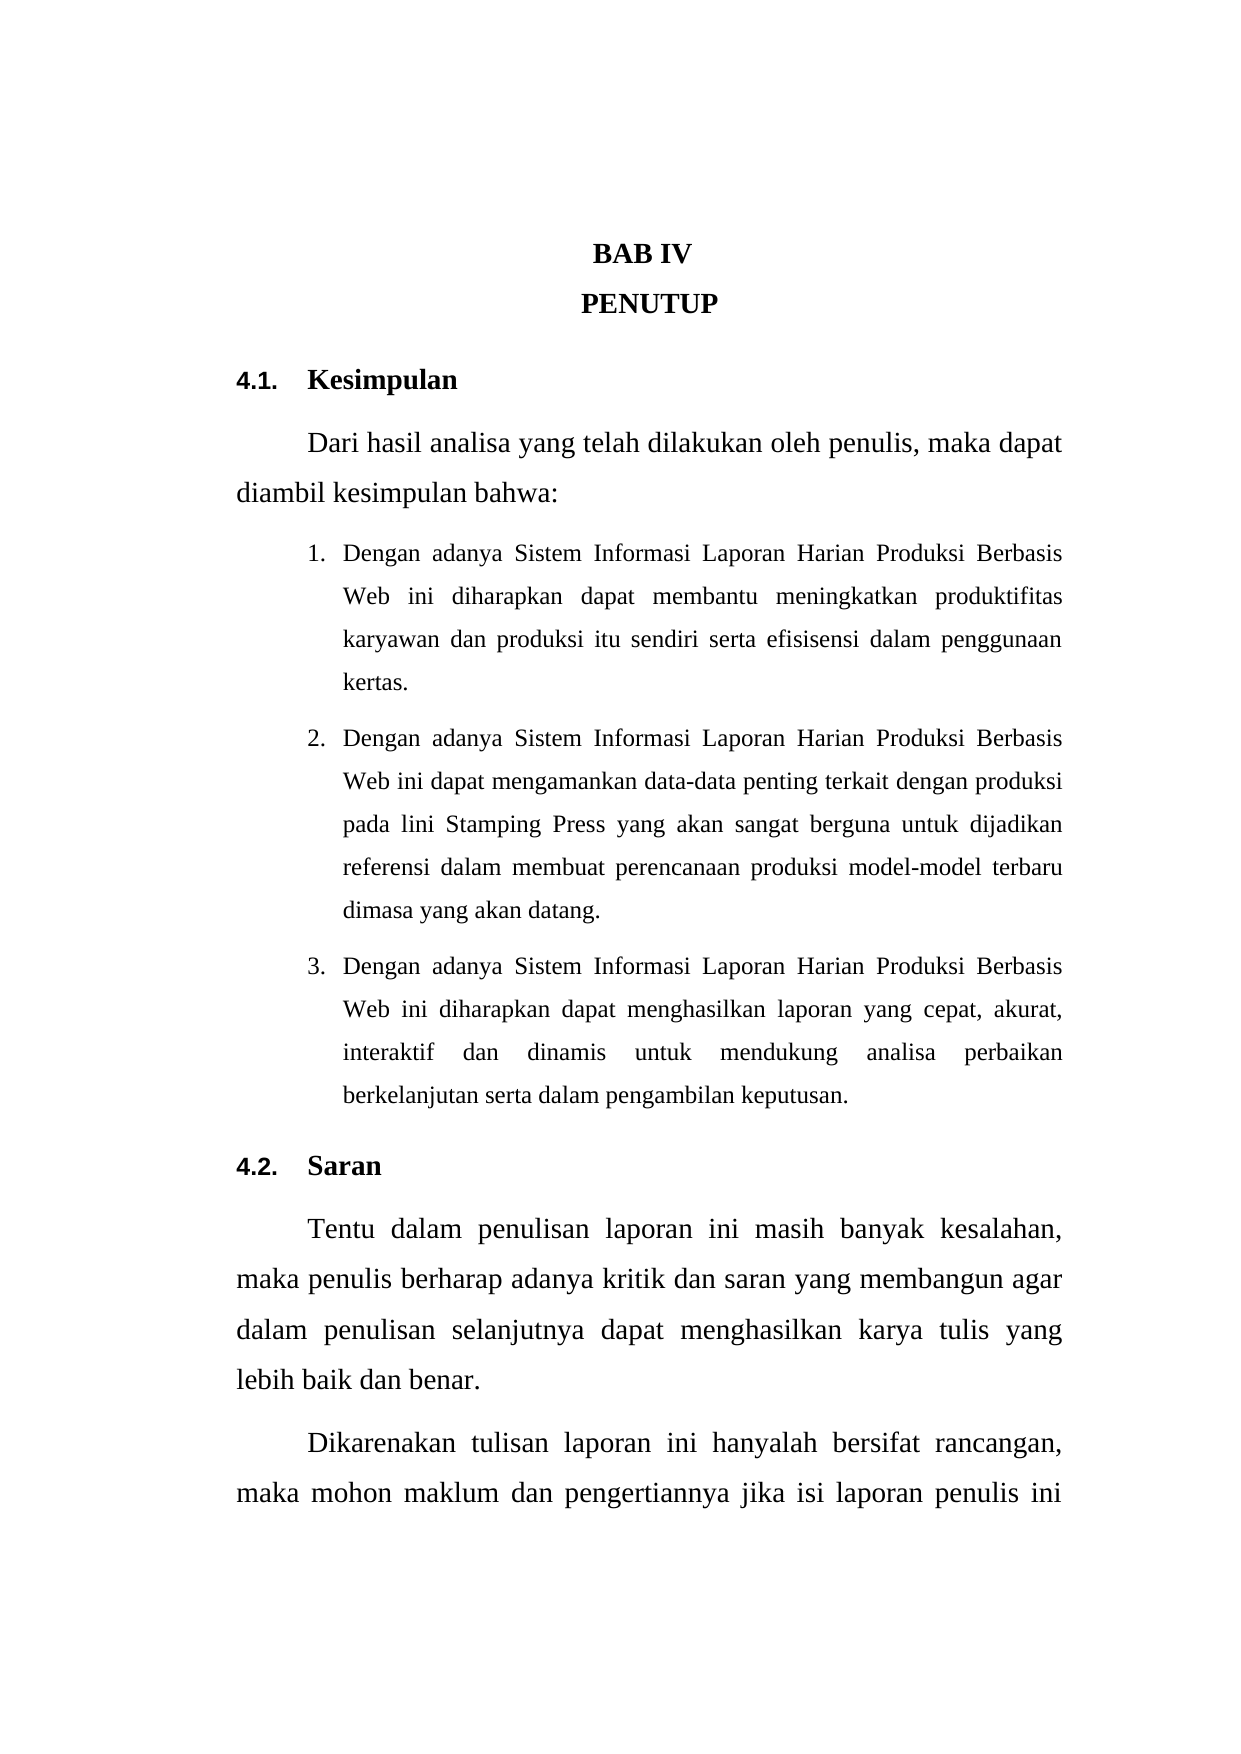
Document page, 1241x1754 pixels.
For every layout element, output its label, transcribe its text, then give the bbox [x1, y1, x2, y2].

subtitle Kesimpulan [236, 362, 1063, 395]
subtitle PENUTUP [236, 236, 1063, 320]
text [236, 1425, 1063, 1509]
subtitle Dengan adanya Sistem Informasi Laporan Harian Produksi Berbasis Web ini diharapkan dapat membantu meningkatkan produktifitas karyawan dan produksi itu sendiri serta efisisensi dalam penggunaan kertas. [307, 538, 1063, 696]
subtitle Saran [236, 1148, 1063, 1182]
text Tentu dalam penulisan laporan ini masih banyak kesalahan, maka penulis berharap adanya kritik dan saran yang membangun agar dalam penulisan selanjutnya dapat menghasilkan karya tulis yang lebih baik dan benar. [236, 1211, 1063, 1396]
text Dari hasil analisa yang telah dilakukan oleh penulis, maka dapat diambil kesimpulan bahwa: [236, 425, 1063, 508]
subtitle Dengan adanya Sistem Informasi Laporan Harian Produksi Berbasis Web ini diharapkan dapat menghasilkan laporan yang cepat, akurat, interaktif dan dinamis untuk mendukung analisa perbaikan berkelanjutan serta dalam pengambilan keputusan. [307, 951, 1063, 1109]
subtitle Dengan adanya Sistem Informasi Laporan Harian Produksi Berbasis Web ini dapat mengamankan data-data penting terkait dengan produksi pada lini Stamping Press yang akan sangat berguna untuk dijadikan referensi dalam membuat perencanaan produksi model-model terbaru dimasa yang akan datang. [307, 723, 1063, 924]
